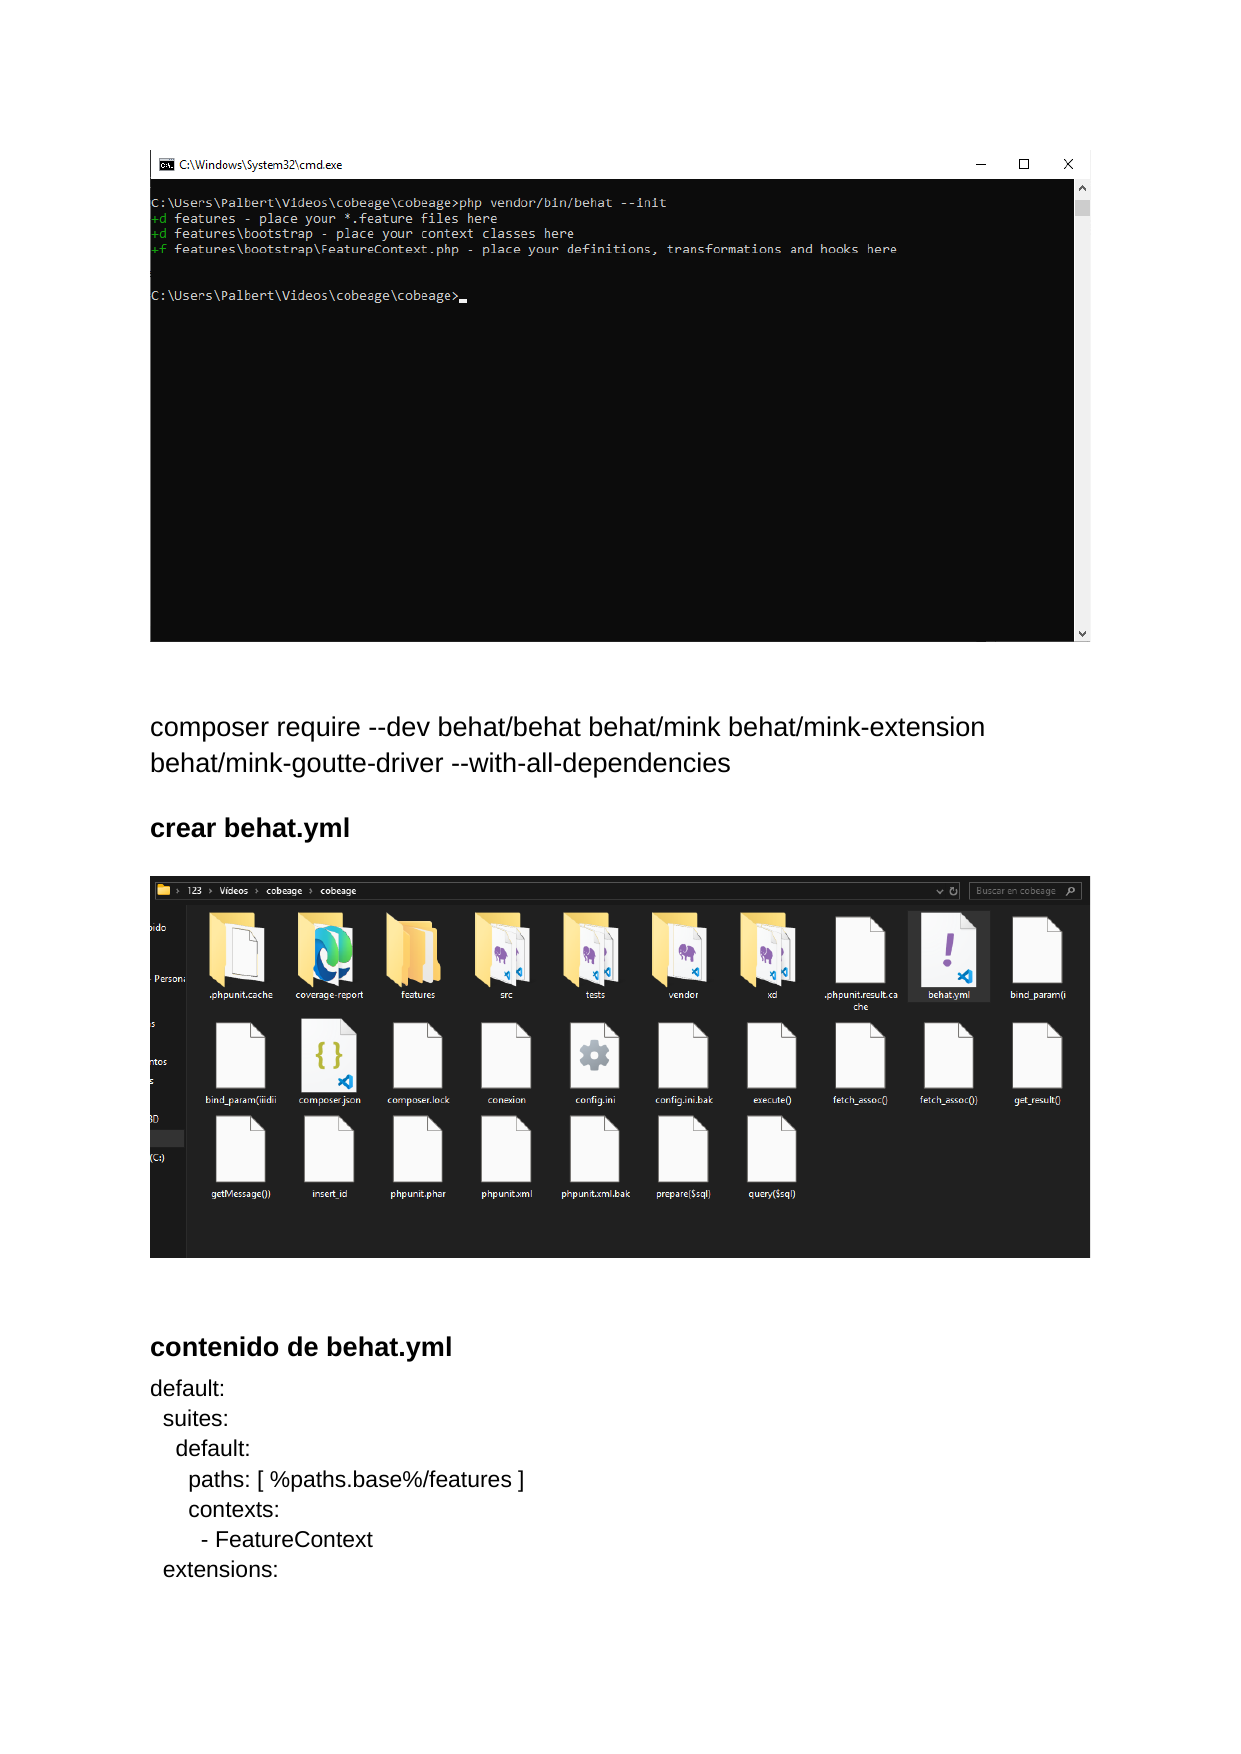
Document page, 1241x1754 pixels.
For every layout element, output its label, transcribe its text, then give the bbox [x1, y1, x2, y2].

text suites: [150, 1405, 1090, 1432]
picture [150, 876, 1091, 1258]
text extensions: [150, 1556, 1090, 1583]
text paths: [ %paths.base%/features ] [150, 1466, 1090, 1492]
text contexts: [150, 1496, 1090, 1522]
subtitle crear behat.yml [150, 812, 1090, 843]
text default: [150, 1375, 1090, 1401]
text default: [150, 1435, 1090, 1462]
picture [150, 150, 1091, 642]
text - FeatureContext [150, 1526, 1090, 1552]
subtitle contenido de behat.yml [150, 1331, 1090, 1362]
subtitle composer require --dev behat/behat behat/mink behat/mink-extension behat/mink-goutte-driver --with-all-dependencies [150, 675, 1090, 778]
